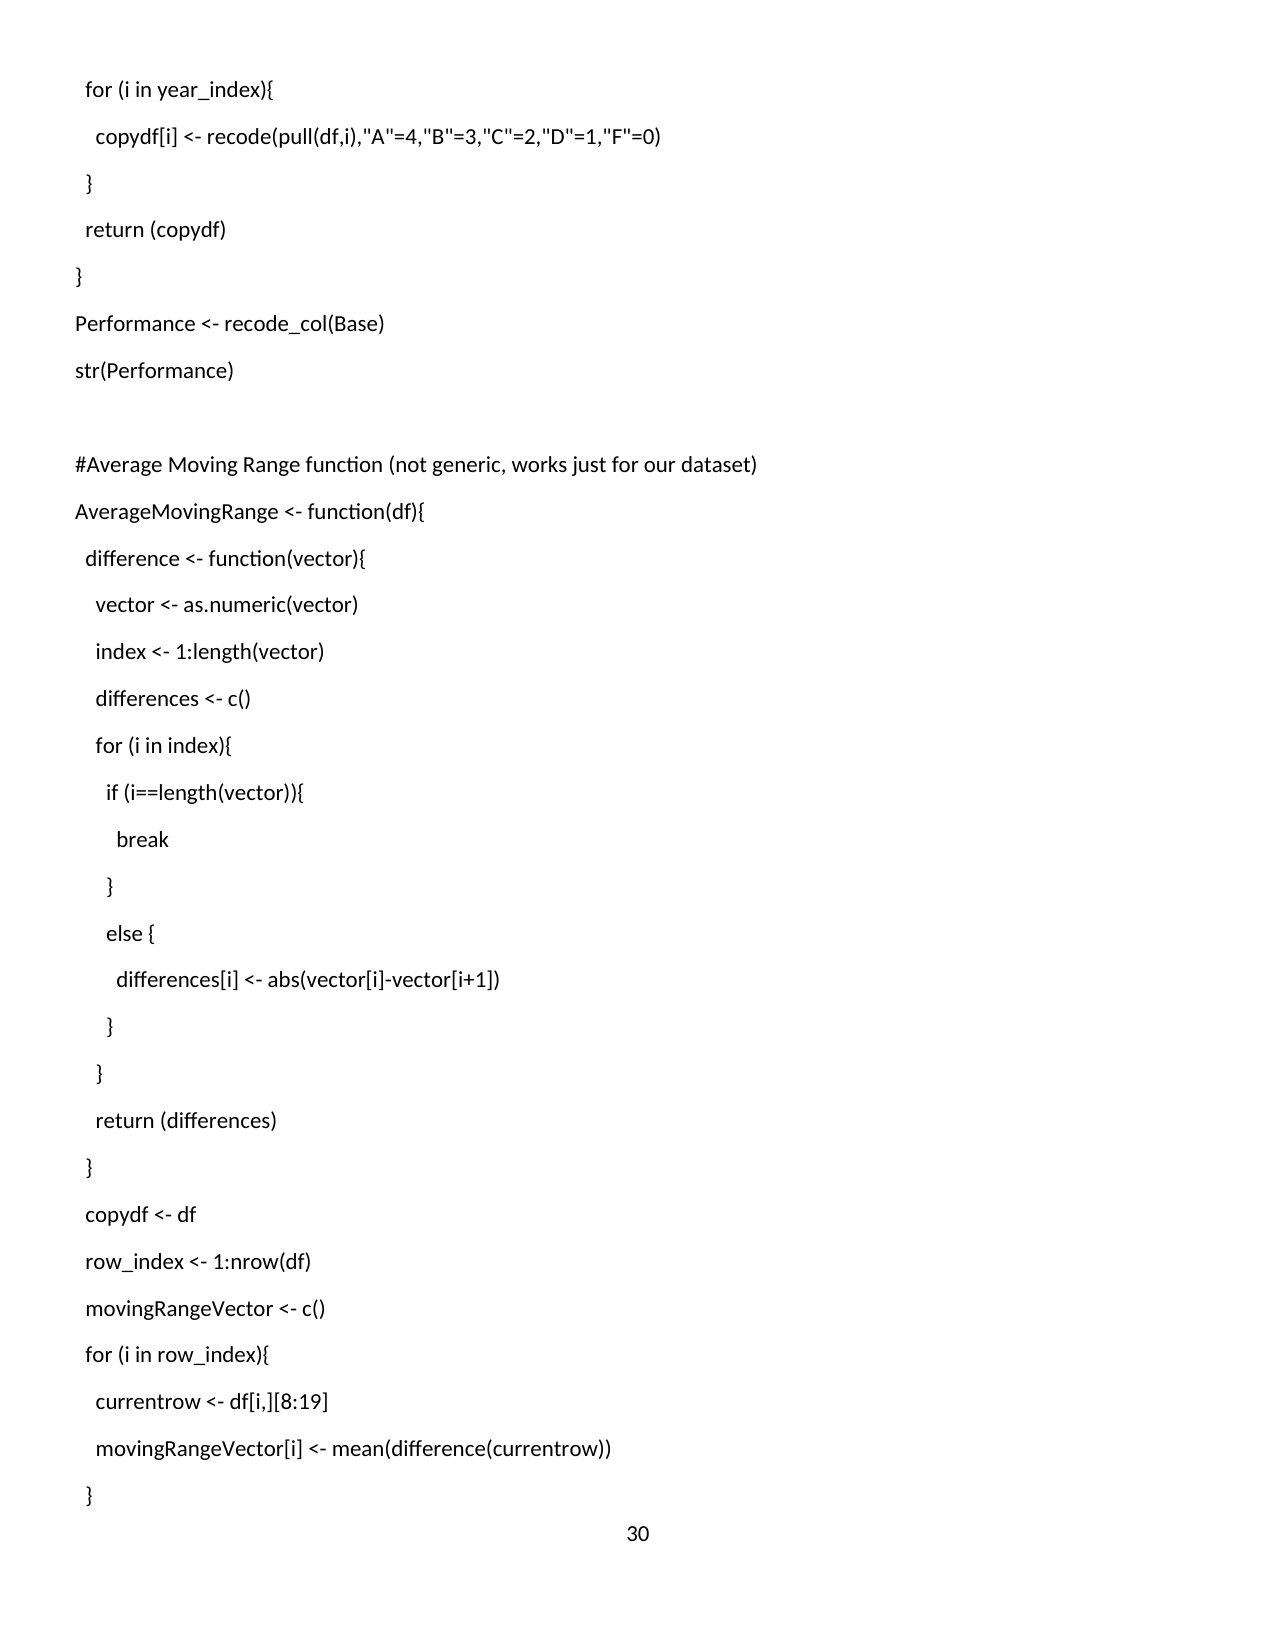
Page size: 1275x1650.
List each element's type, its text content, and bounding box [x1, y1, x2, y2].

text #Average Moving Range function (not generic, works just for our dataset) [75, 450, 1200, 478]
text differences <- c() [75, 684, 1200, 712]
text movingRangeVector <- c() [75, 1294, 1200, 1322]
text for (i in index){ [75, 731, 1200, 759]
text } [75, 872, 1200, 900]
text break [75, 825, 1200, 853]
text movingRangeVector[i] <- mean(difference(currentrow)) [75, 1434, 1200, 1462]
text row_index <- 1:nrow(df) [75, 1247, 1200, 1275]
text } [75, 1153, 1200, 1181]
text else { [75, 919, 1200, 947]
text vector <- as.numeric(vector) [75, 591, 1200, 619]
text copydf[i] <- recode(pull(df,i),"A"=4,"B"=3,"C"=2,"D"=1,"F"=0) [75, 122, 1200, 150]
text str(Performance) [75, 356, 1200, 384]
text differences[i] <- abs(vector[i]-vector[i+1]) [75, 966, 1200, 994]
text index <- 1:length(vector) [75, 637, 1200, 666]
text } [75, 169, 1200, 197]
text copydf <- df [75, 1200, 1200, 1228]
text return (differences) [75, 1106, 1200, 1134]
text } [75, 1481, 1200, 1509]
text } [75, 1012, 1200, 1041]
text currentrow <- df[i,][8:19] [75, 1387, 1200, 1416]
text } [75, 1059, 1200, 1087]
text for (i in row_index){ [75, 1341, 1200, 1369]
text return (copydf) [75, 216, 1200, 244]
text for (i in year_index){ [75, 75, 1200, 103]
text } [75, 262, 1200, 291]
text AverageMovingRange <- function(df){ [75, 497, 1200, 525]
text difference <- function(vector){ [75, 544, 1200, 572]
text if (i==length(vector)){ [75, 778, 1200, 806]
text Performance <- recode_col(Base) [75, 309, 1200, 337]
